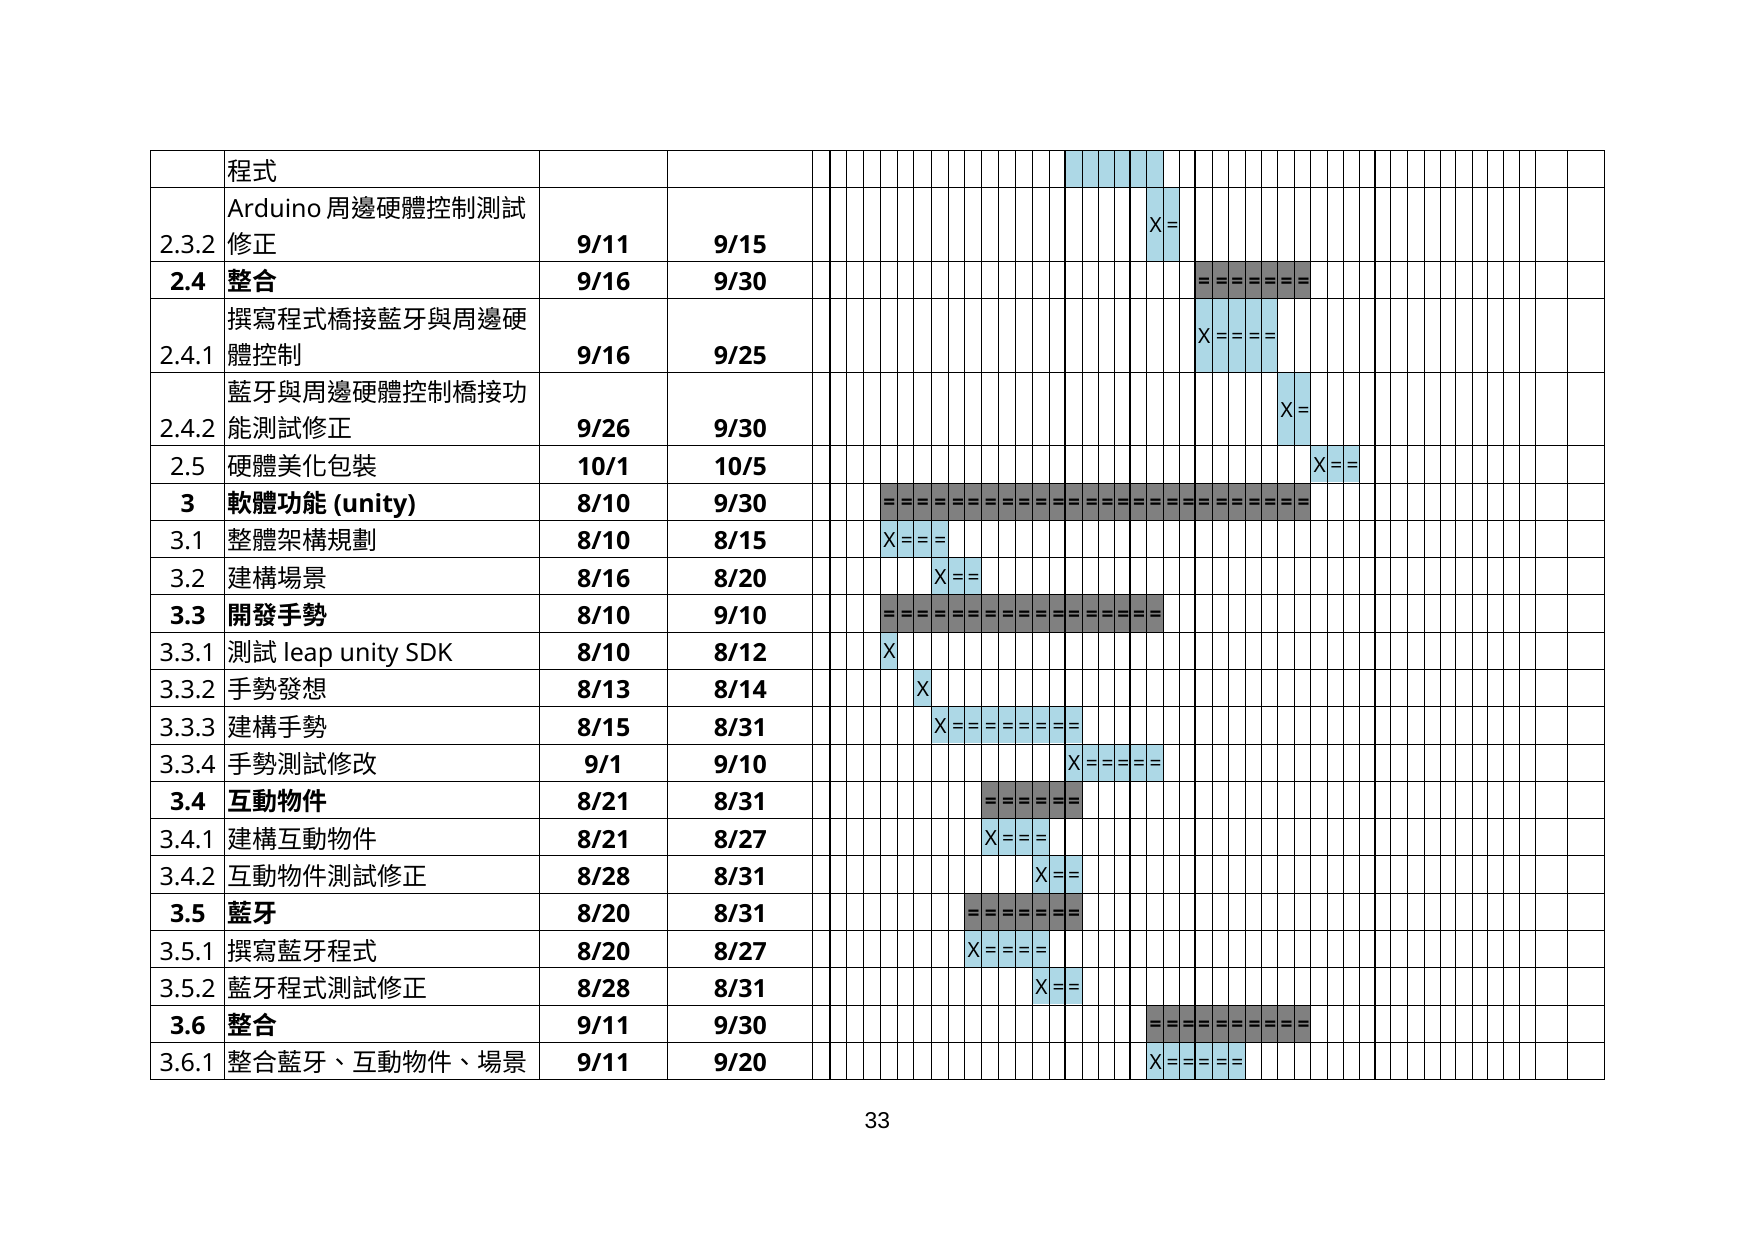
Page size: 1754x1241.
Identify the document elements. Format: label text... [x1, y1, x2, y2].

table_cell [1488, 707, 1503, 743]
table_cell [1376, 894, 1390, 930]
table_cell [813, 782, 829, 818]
table_cell 9/10 [668, 151, 812, 187]
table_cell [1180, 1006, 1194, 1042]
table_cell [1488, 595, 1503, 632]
table_cell [1456, 151, 1472, 187]
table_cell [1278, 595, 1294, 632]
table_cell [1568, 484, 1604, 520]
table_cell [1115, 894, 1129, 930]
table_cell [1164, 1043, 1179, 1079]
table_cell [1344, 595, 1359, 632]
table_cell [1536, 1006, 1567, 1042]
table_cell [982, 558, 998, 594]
table_cell [1456, 299, 1472, 372]
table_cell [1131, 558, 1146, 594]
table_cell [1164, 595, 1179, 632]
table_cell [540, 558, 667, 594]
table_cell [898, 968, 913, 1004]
table_cell [1441, 299, 1455, 372]
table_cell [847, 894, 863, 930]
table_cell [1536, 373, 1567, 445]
table_cell [949, 299, 964, 372]
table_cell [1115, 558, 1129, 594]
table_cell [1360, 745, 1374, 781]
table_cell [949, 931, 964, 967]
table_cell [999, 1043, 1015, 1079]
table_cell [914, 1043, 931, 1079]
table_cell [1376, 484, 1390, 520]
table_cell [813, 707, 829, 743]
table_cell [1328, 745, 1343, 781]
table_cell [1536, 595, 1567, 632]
table_cell [1425, 151, 1440, 187]
table_cell [1520, 151, 1535, 187]
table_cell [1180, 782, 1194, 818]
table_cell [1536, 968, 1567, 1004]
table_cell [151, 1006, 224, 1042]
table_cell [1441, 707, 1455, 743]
table_cell [1131, 299, 1146, 372]
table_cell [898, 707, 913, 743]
table_cell 2.4.1 [151, 299, 224, 372]
table_cell [864, 262, 880, 298]
table_cell [1360, 188, 1374, 261]
table_cell [1376, 188, 1390, 261]
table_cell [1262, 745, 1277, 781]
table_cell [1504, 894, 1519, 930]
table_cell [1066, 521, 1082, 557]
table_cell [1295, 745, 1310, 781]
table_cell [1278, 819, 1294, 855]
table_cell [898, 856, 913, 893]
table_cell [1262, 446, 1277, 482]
table_cell [813, 188, 829, 261]
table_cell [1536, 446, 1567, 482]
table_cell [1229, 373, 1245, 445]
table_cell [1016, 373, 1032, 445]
table_cell [1376, 299, 1390, 372]
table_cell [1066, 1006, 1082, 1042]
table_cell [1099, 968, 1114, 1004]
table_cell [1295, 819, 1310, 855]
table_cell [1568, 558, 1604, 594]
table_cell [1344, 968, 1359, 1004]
table_cell [1180, 188, 1194, 261]
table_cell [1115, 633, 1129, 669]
table_cell [1568, 262, 1604, 298]
table_cell [1164, 299, 1179, 372]
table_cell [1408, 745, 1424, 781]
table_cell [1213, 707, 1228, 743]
table_cell [1328, 188, 1343, 261]
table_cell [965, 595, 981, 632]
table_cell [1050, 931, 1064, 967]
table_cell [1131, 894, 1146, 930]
table_cell [1131, 262, 1146, 298]
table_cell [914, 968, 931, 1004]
table_cell 整合 [225, 262, 539, 298]
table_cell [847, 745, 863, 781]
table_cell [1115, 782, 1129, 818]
table_cell [881, 262, 897, 298]
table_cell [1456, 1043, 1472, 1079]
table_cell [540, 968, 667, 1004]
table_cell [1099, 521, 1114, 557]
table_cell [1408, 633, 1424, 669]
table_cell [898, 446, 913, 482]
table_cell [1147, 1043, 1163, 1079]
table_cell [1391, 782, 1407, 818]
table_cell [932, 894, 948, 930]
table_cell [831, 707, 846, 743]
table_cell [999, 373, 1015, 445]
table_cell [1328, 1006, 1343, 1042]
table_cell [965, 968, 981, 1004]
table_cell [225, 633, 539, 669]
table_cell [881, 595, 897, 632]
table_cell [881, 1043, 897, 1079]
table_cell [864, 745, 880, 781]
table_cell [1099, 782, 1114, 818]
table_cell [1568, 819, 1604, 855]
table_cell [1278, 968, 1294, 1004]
table_cell [1376, 262, 1390, 298]
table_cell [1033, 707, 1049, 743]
table_cell [1376, 151, 1390, 187]
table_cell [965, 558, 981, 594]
table_cell [1164, 262, 1179, 298]
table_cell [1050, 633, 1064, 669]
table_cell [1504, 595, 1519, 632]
table_cell [1180, 262, 1194, 298]
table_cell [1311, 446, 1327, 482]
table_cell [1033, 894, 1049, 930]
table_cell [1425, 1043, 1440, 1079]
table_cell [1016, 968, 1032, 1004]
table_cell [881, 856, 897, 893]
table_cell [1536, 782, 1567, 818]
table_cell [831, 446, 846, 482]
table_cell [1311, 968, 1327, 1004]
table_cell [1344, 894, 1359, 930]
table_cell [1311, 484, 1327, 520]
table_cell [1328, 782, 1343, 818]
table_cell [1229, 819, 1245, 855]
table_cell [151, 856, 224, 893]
table_cell [982, 188, 998, 261]
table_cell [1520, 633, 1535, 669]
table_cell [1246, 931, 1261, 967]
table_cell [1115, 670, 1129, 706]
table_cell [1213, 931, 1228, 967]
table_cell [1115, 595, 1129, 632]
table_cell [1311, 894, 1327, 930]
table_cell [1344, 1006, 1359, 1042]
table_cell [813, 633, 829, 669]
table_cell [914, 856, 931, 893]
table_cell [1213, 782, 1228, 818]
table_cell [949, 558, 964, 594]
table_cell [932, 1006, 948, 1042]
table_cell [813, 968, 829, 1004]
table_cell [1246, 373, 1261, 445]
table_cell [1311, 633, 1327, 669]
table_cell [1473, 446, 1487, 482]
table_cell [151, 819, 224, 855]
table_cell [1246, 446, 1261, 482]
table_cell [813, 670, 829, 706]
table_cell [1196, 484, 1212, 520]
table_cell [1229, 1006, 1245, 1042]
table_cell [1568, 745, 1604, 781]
table_cell [1488, 151, 1503, 187]
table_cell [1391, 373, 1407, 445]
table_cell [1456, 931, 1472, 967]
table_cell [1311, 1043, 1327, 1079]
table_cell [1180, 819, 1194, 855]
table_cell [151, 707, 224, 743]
table_cell [1295, 151, 1310, 187]
table_cell = [1213, 262, 1228, 298]
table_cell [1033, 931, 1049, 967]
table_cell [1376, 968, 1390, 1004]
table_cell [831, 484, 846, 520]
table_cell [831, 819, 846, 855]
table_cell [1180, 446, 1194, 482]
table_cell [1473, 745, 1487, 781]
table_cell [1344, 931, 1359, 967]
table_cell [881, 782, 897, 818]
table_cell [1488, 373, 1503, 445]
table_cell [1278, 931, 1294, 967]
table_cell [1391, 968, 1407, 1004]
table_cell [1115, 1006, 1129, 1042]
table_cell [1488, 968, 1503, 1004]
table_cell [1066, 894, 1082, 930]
table_cell [1213, 188, 1228, 261]
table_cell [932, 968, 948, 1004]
table_cell 9/16 [540, 262, 667, 298]
table_cell [847, 188, 863, 261]
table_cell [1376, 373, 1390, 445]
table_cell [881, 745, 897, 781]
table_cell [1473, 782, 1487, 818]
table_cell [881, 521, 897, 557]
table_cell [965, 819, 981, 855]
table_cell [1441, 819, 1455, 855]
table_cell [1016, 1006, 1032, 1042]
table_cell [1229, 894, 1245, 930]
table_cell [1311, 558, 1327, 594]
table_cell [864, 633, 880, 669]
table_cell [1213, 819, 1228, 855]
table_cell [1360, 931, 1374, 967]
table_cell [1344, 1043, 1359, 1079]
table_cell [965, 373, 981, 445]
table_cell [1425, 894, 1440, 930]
table_cell [1391, 188, 1407, 261]
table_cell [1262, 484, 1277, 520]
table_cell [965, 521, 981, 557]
table_cell [1344, 188, 1359, 261]
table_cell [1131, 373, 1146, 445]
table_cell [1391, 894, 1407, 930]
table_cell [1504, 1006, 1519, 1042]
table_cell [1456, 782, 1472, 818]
table_cell [1360, 151, 1374, 187]
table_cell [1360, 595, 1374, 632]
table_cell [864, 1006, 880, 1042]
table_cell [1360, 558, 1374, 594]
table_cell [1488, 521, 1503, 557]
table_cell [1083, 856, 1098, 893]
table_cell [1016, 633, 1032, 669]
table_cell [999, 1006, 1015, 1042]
table_cell 9/1 [540, 151, 667, 187]
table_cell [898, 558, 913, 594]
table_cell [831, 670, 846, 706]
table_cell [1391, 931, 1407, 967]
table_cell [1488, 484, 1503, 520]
table_cell [1016, 188, 1032, 261]
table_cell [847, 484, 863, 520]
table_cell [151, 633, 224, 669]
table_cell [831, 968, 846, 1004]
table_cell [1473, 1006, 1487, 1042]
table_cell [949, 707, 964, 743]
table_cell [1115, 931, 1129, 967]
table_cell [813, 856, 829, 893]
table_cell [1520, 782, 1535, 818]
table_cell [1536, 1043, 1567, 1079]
table_cell [1083, 299, 1098, 372]
table_cell [965, 299, 981, 372]
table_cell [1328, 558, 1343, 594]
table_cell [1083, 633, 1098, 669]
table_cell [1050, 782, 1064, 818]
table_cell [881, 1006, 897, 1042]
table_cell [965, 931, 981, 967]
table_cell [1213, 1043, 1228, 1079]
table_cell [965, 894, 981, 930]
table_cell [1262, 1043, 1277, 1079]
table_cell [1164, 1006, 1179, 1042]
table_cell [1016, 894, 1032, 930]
table_cell [1016, 151, 1032, 187]
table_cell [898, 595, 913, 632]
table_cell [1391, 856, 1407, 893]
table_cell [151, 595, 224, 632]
table_cell [1473, 188, 1487, 261]
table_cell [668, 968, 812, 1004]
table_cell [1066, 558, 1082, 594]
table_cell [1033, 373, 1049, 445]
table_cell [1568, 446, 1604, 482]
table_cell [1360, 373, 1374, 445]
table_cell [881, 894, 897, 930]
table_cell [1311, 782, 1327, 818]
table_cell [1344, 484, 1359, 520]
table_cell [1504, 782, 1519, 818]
table_cell [1147, 262, 1163, 298]
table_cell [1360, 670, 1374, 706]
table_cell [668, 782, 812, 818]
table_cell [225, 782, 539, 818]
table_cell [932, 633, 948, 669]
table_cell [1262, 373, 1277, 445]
table_cell [898, 299, 913, 372]
table_cell [1328, 262, 1343, 298]
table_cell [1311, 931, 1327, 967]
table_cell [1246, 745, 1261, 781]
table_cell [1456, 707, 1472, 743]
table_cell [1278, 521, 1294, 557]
table_cell [847, 373, 863, 445]
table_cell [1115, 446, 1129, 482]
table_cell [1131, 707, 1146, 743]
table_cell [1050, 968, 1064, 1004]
table_cell [999, 151, 1015, 187]
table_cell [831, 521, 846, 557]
table_cell = [1229, 262, 1245, 298]
table_cell = [1131, 151, 1146, 187]
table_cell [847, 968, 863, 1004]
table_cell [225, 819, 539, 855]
table_cell [1164, 151, 1179, 187]
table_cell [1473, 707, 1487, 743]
table_cell [1520, 262, 1535, 298]
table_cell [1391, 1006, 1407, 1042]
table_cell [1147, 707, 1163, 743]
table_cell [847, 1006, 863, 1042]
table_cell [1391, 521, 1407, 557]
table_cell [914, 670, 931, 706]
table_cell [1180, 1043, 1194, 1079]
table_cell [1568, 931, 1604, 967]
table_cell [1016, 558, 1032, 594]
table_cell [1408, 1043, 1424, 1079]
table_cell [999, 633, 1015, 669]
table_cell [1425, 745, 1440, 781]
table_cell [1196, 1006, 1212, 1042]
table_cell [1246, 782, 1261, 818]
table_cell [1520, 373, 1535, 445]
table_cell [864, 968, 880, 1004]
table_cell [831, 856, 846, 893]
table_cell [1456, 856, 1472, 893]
table_cell [813, 262, 829, 298]
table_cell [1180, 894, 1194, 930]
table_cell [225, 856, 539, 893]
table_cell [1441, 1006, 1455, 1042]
table_cell [898, 151, 913, 187]
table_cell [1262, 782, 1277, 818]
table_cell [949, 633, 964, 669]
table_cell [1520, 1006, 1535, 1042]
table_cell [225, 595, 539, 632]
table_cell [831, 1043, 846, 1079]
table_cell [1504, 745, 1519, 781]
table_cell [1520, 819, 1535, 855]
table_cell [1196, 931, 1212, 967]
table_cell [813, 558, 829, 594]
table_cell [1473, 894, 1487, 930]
table_cell [1473, 151, 1487, 187]
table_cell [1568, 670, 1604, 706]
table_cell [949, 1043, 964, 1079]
table_cell [813, 373, 829, 445]
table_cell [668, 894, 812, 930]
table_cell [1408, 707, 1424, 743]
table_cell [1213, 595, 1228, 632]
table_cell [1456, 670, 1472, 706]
table_cell [1488, 299, 1503, 372]
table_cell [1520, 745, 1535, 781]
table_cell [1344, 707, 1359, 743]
table_cell [864, 151, 880, 187]
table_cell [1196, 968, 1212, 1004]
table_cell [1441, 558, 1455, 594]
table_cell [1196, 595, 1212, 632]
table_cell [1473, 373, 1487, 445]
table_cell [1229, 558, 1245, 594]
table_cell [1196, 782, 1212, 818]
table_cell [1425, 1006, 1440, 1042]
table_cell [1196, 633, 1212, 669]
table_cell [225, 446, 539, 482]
table_cell [847, 299, 863, 372]
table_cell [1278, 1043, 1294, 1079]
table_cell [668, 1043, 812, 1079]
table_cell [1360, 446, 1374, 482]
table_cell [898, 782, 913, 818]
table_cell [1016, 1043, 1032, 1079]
table_cell [847, 262, 863, 298]
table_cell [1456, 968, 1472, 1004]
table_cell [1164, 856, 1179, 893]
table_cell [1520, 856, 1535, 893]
table_cell [1033, 151, 1049, 187]
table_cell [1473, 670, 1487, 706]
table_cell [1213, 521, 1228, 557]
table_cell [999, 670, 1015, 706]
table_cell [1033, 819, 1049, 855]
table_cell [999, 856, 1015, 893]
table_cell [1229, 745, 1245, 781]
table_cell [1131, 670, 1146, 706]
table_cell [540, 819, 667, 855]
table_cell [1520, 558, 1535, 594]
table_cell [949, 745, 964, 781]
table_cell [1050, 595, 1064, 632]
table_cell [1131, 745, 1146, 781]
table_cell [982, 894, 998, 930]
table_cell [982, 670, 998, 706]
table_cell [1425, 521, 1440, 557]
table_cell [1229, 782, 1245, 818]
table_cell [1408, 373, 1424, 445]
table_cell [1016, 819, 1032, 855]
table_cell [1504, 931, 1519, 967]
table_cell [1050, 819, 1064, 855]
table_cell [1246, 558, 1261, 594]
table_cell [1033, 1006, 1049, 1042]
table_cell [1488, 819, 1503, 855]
table_cell [1408, 188, 1424, 261]
table_cell [1083, 262, 1098, 298]
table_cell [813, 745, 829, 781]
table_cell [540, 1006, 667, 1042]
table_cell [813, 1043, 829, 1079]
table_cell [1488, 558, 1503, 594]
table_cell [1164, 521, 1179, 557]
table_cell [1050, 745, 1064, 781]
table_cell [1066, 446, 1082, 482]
table_cell [1311, 188, 1327, 261]
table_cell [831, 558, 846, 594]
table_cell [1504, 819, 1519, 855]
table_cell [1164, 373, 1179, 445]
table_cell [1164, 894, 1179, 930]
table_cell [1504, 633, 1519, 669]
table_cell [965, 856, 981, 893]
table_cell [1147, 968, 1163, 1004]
table_cell [932, 151, 948, 187]
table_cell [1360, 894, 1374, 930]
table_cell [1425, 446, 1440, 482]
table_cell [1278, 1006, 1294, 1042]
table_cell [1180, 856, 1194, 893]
table_cell X [1066, 151, 1082, 187]
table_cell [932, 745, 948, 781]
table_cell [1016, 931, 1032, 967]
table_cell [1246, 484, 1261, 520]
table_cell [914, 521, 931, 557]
table_cell [1441, 188, 1455, 261]
table_cell [1262, 151, 1277, 187]
table_cell 撰寫程式橋接藍牙與周邊硬體控制 [225, 299, 539, 372]
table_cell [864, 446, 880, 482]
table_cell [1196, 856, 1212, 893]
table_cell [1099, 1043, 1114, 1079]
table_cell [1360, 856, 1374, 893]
table_cell = [1246, 299, 1261, 372]
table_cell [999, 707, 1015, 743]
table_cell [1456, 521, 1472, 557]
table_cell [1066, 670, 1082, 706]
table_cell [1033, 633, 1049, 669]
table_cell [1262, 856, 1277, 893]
table_cell [1083, 188, 1098, 261]
table_cell [813, 299, 829, 372]
table_cell [1391, 151, 1407, 187]
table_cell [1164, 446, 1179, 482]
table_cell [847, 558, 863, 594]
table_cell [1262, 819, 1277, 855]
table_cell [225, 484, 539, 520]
table_cell [1568, 188, 1604, 261]
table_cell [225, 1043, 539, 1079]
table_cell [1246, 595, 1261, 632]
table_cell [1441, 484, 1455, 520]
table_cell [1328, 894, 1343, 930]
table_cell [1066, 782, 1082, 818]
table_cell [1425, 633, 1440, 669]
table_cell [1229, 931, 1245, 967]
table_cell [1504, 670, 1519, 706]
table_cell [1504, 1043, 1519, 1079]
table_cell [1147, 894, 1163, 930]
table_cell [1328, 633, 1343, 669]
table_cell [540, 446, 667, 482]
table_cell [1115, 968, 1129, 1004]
table_cell [1278, 188, 1294, 261]
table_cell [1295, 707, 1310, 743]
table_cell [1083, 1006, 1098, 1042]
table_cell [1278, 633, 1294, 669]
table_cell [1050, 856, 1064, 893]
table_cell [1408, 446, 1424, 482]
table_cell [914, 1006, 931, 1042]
table_cell X [1147, 188, 1163, 261]
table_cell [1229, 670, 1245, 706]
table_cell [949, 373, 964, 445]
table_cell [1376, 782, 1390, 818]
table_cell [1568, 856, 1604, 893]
table_cell [1456, 262, 1472, 298]
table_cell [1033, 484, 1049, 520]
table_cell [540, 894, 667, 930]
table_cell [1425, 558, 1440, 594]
table_cell [1568, 151, 1604, 187]
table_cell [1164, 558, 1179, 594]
table_cell 9/15 [668, 188, 812, 261]
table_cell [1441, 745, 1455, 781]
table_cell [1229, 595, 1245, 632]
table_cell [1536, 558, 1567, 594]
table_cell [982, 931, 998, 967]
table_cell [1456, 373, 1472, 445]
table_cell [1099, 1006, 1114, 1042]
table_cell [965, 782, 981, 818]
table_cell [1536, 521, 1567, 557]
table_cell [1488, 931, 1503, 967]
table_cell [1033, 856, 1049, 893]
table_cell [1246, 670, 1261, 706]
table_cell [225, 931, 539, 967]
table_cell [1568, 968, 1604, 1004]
table_cell [831, 262, 846, 298]
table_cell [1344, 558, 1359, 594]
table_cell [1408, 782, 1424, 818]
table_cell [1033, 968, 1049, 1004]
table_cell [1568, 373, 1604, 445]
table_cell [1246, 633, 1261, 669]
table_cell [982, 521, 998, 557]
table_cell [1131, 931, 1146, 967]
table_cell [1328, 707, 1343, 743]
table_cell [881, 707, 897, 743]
table_cell [1473, 299, 1487, 372]
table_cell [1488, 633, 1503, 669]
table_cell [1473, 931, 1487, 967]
table_cell [1295, 299, 1310, 372]
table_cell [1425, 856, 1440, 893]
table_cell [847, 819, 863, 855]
table_cell [1488, 188, 1503, 261]
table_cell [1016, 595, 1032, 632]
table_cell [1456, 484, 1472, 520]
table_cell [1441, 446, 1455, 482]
table_cell [881, 299, 897, 372]
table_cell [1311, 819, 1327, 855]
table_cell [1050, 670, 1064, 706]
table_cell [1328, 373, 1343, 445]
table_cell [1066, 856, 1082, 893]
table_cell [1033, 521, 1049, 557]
table_cell [1391, 299, 1407, 372]
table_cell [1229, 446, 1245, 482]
table_cell = [1229, 299, 1245, 372]
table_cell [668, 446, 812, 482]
table_cell [1504, 151, 1519, 187]
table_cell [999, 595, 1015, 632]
table_cell [949, 262, 964, 298]
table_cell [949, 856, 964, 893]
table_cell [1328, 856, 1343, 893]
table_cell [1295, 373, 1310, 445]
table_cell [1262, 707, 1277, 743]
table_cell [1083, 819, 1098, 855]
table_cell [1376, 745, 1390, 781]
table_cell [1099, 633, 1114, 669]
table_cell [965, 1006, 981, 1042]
table_cell [1536, 151, 1567, 187]
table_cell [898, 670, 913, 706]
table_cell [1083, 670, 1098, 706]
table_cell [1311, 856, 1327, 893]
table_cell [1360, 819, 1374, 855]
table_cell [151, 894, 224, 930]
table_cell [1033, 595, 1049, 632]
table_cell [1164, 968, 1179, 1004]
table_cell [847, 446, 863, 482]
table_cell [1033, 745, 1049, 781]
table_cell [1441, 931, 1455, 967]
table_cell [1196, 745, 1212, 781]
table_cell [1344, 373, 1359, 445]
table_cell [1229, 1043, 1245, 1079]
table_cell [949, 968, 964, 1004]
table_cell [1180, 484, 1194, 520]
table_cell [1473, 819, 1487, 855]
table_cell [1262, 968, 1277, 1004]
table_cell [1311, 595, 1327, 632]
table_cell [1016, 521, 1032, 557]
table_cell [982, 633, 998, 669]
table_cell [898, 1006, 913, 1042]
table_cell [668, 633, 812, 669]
table_cell = [1147, 151, 1163, 187]
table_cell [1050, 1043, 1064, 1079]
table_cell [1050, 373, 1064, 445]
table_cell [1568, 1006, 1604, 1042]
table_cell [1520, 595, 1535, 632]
table_cell = [1196, 262, 1212, 298]
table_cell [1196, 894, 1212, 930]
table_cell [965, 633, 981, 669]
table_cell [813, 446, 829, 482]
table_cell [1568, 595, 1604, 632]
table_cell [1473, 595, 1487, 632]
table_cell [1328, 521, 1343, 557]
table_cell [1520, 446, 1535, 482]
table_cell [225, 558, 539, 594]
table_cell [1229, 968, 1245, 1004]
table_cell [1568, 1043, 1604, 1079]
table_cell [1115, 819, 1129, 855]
table_cell [847, 151, 863, 187]
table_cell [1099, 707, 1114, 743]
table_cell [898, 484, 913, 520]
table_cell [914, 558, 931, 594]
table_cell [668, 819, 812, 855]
table_cell [1033, 262, 1049, 298]
table_cell [1229, 188, 1245, 261]
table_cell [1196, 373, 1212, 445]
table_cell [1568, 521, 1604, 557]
table_cell [1408, 299, 1424, 372]
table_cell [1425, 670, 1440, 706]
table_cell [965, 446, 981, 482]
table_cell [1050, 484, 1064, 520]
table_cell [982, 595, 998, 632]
table_cell [1441, 262, 1455, 298]
table_cell [1568, 299, 1604, 372]
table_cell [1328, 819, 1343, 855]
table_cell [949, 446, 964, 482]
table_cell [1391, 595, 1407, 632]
table_cell [949, 151, 964, 187]
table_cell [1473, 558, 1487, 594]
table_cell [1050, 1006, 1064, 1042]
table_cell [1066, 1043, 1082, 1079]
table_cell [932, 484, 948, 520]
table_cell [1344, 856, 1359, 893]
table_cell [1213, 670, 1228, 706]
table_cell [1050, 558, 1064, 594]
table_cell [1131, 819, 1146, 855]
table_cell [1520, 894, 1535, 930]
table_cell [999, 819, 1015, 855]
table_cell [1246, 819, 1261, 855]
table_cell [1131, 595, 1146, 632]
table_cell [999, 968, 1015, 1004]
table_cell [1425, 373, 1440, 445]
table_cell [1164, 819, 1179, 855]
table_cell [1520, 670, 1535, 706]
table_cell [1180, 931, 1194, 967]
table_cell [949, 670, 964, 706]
table_cell = [1278, 262, 1294, 298]
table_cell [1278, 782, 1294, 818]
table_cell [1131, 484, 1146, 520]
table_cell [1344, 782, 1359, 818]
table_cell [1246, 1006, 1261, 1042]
table_cell [898, 262, 913, 298]
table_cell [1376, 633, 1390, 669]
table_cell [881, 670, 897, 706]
table_cell [1456, 188, 1472, 261]
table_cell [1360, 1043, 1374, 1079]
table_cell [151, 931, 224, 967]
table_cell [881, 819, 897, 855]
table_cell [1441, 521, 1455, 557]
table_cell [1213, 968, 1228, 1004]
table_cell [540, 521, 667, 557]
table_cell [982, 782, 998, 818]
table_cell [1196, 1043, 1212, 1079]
table_cell [1262, 188, 1277, 261]
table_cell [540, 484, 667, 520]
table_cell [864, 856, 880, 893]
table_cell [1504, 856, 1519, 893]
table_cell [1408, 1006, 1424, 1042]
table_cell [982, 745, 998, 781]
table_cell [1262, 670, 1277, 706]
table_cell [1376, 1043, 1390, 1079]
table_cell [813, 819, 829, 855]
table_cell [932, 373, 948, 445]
table_cell 2.4.2 [151, 373, 224, 445]
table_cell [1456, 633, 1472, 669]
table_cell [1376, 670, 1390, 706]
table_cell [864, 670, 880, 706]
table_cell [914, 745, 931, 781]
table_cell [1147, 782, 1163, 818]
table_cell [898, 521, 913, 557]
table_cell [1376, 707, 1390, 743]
table_cell [1050, 262, 1064, 298]
table_cell 2.4 [151, 262, 224, 298]
table_cell = [1262, 262, 1277, 298]
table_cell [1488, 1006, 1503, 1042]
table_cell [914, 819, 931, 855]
table_cell [949, 188, 964, 261]
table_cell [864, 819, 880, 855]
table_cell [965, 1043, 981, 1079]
table_cell [965, 151, 981, 187]
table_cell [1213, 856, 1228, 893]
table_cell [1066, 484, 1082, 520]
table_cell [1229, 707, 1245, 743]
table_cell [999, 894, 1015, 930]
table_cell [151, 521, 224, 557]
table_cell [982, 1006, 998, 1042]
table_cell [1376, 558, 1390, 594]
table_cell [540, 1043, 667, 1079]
table_cell [1520, 299, 1535, 372]
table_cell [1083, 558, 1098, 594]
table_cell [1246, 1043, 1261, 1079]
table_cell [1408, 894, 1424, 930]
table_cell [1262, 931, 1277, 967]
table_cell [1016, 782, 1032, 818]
table_cell [1311, 262, 1327, 298]
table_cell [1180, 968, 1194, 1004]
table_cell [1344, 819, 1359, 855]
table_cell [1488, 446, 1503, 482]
table_cell [1441, 151, 1455, 187]
table_cell = [1295, 262, 1310, 298]
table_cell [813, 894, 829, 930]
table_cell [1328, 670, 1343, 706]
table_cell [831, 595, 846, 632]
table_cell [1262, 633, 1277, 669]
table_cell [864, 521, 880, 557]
table_cell [1099, 188, 1114, 261]
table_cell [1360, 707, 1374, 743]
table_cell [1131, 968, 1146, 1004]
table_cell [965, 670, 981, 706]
table_cell [1016, 262, 1032, 298]
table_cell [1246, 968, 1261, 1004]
table_cell [1504, 262, 1519, 298]
table_cell 9/25 [668, 299, 812, 372]
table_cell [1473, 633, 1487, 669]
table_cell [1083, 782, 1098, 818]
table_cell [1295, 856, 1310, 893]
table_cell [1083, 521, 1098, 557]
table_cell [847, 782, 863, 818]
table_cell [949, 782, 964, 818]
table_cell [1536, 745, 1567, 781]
table_cell [982, 151, 998, 187]
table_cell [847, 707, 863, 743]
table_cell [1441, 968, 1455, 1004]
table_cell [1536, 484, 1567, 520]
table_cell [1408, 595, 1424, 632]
table_cell [1050, 299, 1064, 372]
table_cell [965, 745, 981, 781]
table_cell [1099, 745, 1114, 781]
table_cell [881, 151, 897, 187]
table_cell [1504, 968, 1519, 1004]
table_cell [1344, 151, 1359, 187]
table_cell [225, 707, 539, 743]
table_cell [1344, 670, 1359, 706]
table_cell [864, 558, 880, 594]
table_cell [1180, 299, 1194, 372]
table_cell = [1213, 299, 1228, 372]
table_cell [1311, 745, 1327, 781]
table_cell = [1099, 151, 1114, 187]
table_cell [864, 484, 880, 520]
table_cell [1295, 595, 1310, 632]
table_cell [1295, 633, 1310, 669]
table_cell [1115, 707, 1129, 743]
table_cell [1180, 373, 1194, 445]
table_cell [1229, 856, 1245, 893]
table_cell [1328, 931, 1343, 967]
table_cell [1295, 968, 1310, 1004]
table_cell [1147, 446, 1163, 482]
table_cell [1066, 188, 1082, 261]
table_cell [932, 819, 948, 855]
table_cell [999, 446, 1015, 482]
table_cell [1504, 188, 1519, 261]
table_cell 9/30 [668, 262, 812, 298]
table_cell [1115, 262, 1129, 298]
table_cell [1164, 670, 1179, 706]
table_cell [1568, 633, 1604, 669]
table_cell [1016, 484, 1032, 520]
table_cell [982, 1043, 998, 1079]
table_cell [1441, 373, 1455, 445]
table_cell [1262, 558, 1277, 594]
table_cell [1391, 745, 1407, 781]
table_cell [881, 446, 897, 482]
table_cell [999, 262, 1015, 298]
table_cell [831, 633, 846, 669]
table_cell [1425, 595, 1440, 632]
table_cell [831, 299, 846, 372]
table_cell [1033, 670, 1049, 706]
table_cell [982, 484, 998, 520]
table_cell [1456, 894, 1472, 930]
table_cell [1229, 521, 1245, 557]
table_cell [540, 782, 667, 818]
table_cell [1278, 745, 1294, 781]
table_cell [1050, 188, 1064, 261]
table_cell [1328, 299, 1343, 372]
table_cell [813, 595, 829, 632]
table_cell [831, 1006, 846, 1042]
table_cell [1488, 262, 1503, 298]
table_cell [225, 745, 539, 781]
table_cell [898, 373, 913, 445]
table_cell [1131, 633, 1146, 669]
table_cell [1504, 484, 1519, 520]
table_cell [932, 262, 948, 298]
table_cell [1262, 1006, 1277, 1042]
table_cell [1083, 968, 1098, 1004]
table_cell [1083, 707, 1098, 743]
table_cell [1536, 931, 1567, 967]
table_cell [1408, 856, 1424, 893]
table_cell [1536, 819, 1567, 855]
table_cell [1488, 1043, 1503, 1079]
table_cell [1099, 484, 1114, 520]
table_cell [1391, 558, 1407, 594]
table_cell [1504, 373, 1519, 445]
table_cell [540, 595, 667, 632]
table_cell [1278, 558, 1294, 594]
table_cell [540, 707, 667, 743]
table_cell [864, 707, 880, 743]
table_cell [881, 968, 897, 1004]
table_cell [1425, 299, 1440, 372]
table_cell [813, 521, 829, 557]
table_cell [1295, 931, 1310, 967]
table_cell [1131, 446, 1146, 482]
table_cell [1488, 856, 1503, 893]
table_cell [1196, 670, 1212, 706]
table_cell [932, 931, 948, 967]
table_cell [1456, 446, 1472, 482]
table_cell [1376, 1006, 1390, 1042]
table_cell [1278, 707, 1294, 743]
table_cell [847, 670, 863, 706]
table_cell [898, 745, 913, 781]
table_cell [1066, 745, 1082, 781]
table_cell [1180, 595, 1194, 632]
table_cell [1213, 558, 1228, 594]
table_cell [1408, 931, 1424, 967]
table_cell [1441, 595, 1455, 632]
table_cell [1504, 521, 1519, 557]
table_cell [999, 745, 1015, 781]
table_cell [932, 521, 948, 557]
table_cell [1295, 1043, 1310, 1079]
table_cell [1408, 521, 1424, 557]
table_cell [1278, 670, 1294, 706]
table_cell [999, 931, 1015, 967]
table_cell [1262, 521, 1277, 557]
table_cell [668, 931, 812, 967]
table_cell [1295, 188, 1310, 261]
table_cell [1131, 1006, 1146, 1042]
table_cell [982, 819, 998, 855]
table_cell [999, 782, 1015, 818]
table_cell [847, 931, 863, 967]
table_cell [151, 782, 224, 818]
table_cell [1360, 262, 1374, 298]
table_cell [965, 188, 981, 261]
table_cell [1246, 188, 1261, 261]
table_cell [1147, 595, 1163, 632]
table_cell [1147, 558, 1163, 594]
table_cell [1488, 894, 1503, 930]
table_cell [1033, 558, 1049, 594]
table_cell [1131, 188, 1146, 261]
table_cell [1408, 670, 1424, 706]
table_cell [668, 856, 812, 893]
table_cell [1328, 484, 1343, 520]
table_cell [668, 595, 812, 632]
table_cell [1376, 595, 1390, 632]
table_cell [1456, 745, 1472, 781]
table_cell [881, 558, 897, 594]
table_cell [1278, 151, 1294, 187]
table_cell [1425, 188, 1440, 261]
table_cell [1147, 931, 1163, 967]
table_cell [1050, 151, 1064, 187]
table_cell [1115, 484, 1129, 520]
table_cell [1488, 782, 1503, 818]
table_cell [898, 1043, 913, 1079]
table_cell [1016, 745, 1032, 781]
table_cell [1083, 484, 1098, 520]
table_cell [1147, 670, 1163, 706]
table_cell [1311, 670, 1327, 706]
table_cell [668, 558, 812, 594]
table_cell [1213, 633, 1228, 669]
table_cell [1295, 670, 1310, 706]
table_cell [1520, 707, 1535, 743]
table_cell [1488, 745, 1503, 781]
table_cell [914, 188, 931, 261]
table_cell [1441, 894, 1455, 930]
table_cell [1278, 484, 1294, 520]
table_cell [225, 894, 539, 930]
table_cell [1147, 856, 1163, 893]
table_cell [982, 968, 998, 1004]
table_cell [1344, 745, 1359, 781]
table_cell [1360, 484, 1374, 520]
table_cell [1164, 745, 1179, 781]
table_cell [932, 188, 948, 261]
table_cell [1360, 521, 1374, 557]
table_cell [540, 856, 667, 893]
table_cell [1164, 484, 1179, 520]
table_cell [1066, 262, 1082, 298]
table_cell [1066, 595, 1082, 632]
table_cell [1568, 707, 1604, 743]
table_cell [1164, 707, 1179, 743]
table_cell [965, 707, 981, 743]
table_cell [999, 188, 1015, 261]
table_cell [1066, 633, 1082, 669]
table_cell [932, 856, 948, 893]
table_cell 9/30 [668, 373, 812, 445]
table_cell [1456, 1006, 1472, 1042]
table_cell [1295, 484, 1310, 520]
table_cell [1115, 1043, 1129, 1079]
table_cell [1180, 151, 1194, 187]
table_cell [1391, 262, 1407, 298]
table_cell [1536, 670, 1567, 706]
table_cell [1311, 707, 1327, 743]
table_cell [1246, 151, 1261, 187]
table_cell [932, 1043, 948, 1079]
table_cell [982, 262, 998, 298]
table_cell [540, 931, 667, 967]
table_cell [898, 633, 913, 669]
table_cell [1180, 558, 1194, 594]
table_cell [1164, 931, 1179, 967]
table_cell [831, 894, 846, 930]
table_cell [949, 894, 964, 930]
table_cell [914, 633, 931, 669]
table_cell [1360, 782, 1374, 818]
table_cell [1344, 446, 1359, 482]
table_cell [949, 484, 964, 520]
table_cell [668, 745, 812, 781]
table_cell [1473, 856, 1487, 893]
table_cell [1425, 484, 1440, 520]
table_cell [1196, 188, 1212, 261]
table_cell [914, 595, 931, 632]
table_cell [965, 262, 981, 298]
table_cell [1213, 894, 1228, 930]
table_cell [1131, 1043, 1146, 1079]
table_cell [881, 188, 897, 261]
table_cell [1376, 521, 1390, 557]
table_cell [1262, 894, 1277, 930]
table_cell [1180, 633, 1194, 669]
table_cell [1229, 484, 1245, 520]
table_cell [932, 299, 948, 372]
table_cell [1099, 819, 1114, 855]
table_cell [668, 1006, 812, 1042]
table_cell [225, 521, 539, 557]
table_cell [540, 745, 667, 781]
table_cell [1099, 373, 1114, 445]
table_cell [1504, 299, 1519, 372]
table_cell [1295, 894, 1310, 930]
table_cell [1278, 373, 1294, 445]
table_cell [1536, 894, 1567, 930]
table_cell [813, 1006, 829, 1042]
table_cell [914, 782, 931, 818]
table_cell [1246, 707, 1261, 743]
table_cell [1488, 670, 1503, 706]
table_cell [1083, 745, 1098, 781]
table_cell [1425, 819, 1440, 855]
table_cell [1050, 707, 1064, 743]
table_cell [914, 151, 931, 187]
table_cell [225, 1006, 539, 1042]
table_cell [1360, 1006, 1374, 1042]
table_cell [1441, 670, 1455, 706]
table_cell [864, 188, 880, 261]
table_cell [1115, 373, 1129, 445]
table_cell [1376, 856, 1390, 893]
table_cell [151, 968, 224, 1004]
table_cell [1536, 262, 1567, 298]
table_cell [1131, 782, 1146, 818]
table_cell [1278, 299, 1294, 372]
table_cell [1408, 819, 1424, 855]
table_cell 2.3.2 [151, 188, 224, 261]
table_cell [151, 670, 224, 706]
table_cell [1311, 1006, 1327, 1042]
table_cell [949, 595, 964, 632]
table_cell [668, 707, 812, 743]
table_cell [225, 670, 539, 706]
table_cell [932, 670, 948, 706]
table_cell [1311, 151, 1327, 187]
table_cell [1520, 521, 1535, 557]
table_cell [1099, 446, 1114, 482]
table_cell [1147, 299, 1163, 372]
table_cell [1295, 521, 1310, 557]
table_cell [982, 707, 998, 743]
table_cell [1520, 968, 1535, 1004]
table_cell [864, 299, 880, 372]
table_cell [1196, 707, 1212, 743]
table_cell [1115, 188, 1129, 261]
table_cell [1311, 299, 1327, 372]
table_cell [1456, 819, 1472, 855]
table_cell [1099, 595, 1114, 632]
table_cell [1536, 299, 1567, 372]
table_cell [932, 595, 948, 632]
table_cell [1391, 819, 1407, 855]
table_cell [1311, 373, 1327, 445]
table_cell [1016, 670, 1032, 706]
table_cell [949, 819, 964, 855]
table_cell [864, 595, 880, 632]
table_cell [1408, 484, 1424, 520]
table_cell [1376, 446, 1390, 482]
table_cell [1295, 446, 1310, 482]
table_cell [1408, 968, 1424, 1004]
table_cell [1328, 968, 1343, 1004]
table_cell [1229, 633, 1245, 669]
table_cell [914, 299, 931, 372]
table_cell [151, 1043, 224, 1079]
table_cell Arduino周邊硬體控制測試修正 [225, 188, 539, 261]
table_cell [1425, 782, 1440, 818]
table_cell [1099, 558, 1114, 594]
table_cell [982, 299, 998, 372]
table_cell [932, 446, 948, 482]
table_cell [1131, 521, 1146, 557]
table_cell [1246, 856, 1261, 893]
table_cell = [1262, 299, 1277, 372]
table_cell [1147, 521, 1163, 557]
table_cell [1536, 188, 1567, 261]
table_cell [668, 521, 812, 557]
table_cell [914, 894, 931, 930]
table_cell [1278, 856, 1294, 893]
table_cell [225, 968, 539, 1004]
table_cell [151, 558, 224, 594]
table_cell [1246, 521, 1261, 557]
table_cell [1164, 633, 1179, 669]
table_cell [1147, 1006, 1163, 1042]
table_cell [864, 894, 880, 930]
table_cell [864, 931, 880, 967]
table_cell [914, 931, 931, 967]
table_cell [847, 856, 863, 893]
table_cell [1328, 151, 1343, 187]
table_cell [914, 262, 931, 298]
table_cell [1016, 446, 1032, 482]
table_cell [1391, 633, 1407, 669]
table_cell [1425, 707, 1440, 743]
table_cell [831, 151, 846, 187]
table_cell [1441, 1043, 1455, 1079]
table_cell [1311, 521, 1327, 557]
table_cell = [1164, 188, 1179, 261]
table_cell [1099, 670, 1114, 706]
table_cell 9/26 [540, 373, 667, 445]
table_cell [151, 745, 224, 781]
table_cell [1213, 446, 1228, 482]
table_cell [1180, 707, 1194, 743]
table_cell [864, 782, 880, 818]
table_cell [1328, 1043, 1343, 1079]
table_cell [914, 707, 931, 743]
table_cell [1099, 299, 1114, 372]
table_cell 9/16 [540, 299, 667, 372]
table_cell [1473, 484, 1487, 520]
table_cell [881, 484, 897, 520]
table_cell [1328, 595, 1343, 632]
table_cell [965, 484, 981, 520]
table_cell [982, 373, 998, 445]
table_cell [898, 188, 913, 261]
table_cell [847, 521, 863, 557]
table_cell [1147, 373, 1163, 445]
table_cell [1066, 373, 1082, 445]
table_cell [1473, 262, 1487, 298]
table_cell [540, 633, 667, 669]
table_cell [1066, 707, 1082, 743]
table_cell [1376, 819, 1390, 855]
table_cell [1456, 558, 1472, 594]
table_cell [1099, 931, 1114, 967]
table_cell [1115, 299, 1129, 372]
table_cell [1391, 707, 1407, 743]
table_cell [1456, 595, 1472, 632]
table_cell [1033, 188, 1049, 261]
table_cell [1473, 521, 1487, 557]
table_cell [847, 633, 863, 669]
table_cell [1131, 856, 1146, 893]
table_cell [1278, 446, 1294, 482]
table_cell [1066, 299, 1082, 372]
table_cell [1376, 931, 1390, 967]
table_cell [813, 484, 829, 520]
table_cell [1360, 299, 1374, 372]
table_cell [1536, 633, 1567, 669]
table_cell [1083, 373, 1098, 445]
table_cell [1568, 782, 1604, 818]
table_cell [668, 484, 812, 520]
table_cell [1229, 151, 1245, 187]
table_cell [813, 151, 829, 187]
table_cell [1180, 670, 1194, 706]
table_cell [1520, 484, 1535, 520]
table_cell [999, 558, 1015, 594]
table_cell 9/11 [540, 188, 667, 261]
table_cell [999, 299, 1015, 372]
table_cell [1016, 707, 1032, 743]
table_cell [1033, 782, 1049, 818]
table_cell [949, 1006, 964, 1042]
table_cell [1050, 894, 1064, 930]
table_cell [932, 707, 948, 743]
table_cell [1425, 262, 1440, 298]
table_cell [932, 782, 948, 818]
table_cell [1099, 262, 1114, 298]
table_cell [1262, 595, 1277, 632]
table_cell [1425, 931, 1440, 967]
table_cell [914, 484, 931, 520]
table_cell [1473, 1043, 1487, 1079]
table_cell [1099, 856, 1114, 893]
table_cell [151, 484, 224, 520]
table_cell [881, 373, 897, 445]
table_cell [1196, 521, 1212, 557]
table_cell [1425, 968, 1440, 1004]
table_cell [1196, 151, 1212, 187]
table_cell = [1083, 151, 1098, 187]
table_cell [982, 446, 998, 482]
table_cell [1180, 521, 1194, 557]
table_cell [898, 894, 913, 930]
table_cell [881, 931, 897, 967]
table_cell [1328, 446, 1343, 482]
table_cell [1033, 299, 1049, 372]
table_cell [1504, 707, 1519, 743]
table_cell [831, 188, 846, 261]
table_cell [1520, 188, 1535, 261]
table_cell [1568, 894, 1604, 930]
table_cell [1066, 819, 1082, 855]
table_cell 撰寫Arduino周邊硬體控制程式 [225, 151, 539, 187]
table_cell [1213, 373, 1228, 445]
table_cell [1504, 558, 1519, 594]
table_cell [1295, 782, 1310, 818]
table_cell [1344, 262, 1359, 298]
table_cell X [1196, 299, 1212, 372]
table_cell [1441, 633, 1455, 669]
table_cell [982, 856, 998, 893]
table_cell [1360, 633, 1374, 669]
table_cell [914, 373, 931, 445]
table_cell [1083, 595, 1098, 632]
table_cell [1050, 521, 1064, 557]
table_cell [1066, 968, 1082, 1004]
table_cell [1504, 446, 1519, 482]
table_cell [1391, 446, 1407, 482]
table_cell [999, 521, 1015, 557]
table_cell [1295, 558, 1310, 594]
table_cell [831, 373, 846, 445]
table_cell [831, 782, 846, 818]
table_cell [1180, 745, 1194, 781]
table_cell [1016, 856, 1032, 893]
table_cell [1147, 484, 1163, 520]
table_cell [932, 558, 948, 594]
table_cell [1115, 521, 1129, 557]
table_cell = [1246, 262, 1261, 298]
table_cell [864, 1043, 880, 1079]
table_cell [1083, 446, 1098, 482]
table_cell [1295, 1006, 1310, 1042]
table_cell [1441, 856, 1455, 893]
table_cell [1408, 262, 1424, 298]
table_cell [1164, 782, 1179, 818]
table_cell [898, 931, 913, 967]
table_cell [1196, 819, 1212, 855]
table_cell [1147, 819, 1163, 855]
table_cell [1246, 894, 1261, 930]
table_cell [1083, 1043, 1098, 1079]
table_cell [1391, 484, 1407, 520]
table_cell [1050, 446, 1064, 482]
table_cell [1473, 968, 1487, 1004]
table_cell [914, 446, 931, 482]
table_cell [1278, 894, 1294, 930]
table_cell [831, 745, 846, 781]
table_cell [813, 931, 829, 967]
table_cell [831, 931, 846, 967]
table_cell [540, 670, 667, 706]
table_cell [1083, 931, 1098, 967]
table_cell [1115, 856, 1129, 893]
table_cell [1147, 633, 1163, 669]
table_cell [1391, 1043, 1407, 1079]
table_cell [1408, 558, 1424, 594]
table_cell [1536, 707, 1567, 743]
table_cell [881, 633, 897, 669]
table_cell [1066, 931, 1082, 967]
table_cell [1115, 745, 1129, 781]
table_cell [1016, 299, 1032, 372]
table_cell [1344, 299, 1359, 372]
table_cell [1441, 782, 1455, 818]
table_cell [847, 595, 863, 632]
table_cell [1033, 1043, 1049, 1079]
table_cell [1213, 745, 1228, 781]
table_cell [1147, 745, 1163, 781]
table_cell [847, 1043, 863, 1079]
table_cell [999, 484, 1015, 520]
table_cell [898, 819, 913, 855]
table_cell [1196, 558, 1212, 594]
table_cell = [1115, 151, 1129, 187]
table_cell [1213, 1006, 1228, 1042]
table_cell [864, 373, 880, 445]
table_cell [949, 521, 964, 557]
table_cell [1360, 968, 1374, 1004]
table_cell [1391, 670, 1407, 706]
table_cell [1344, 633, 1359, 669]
table_cell 藍牙與周邊硬體控制橋接功能測試修正 [225, 373, 539, 445]
table_cell 2.3.1 [151, 151, 224, 187]
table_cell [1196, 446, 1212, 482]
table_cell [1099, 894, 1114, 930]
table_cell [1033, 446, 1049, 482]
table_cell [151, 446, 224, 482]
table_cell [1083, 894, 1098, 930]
table_cell [1213, 151, 1228, 187]
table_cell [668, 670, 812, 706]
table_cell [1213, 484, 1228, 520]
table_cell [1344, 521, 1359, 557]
table_cell [1408, 151, 1424, 187]
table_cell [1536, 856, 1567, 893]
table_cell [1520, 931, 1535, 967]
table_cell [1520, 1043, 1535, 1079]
